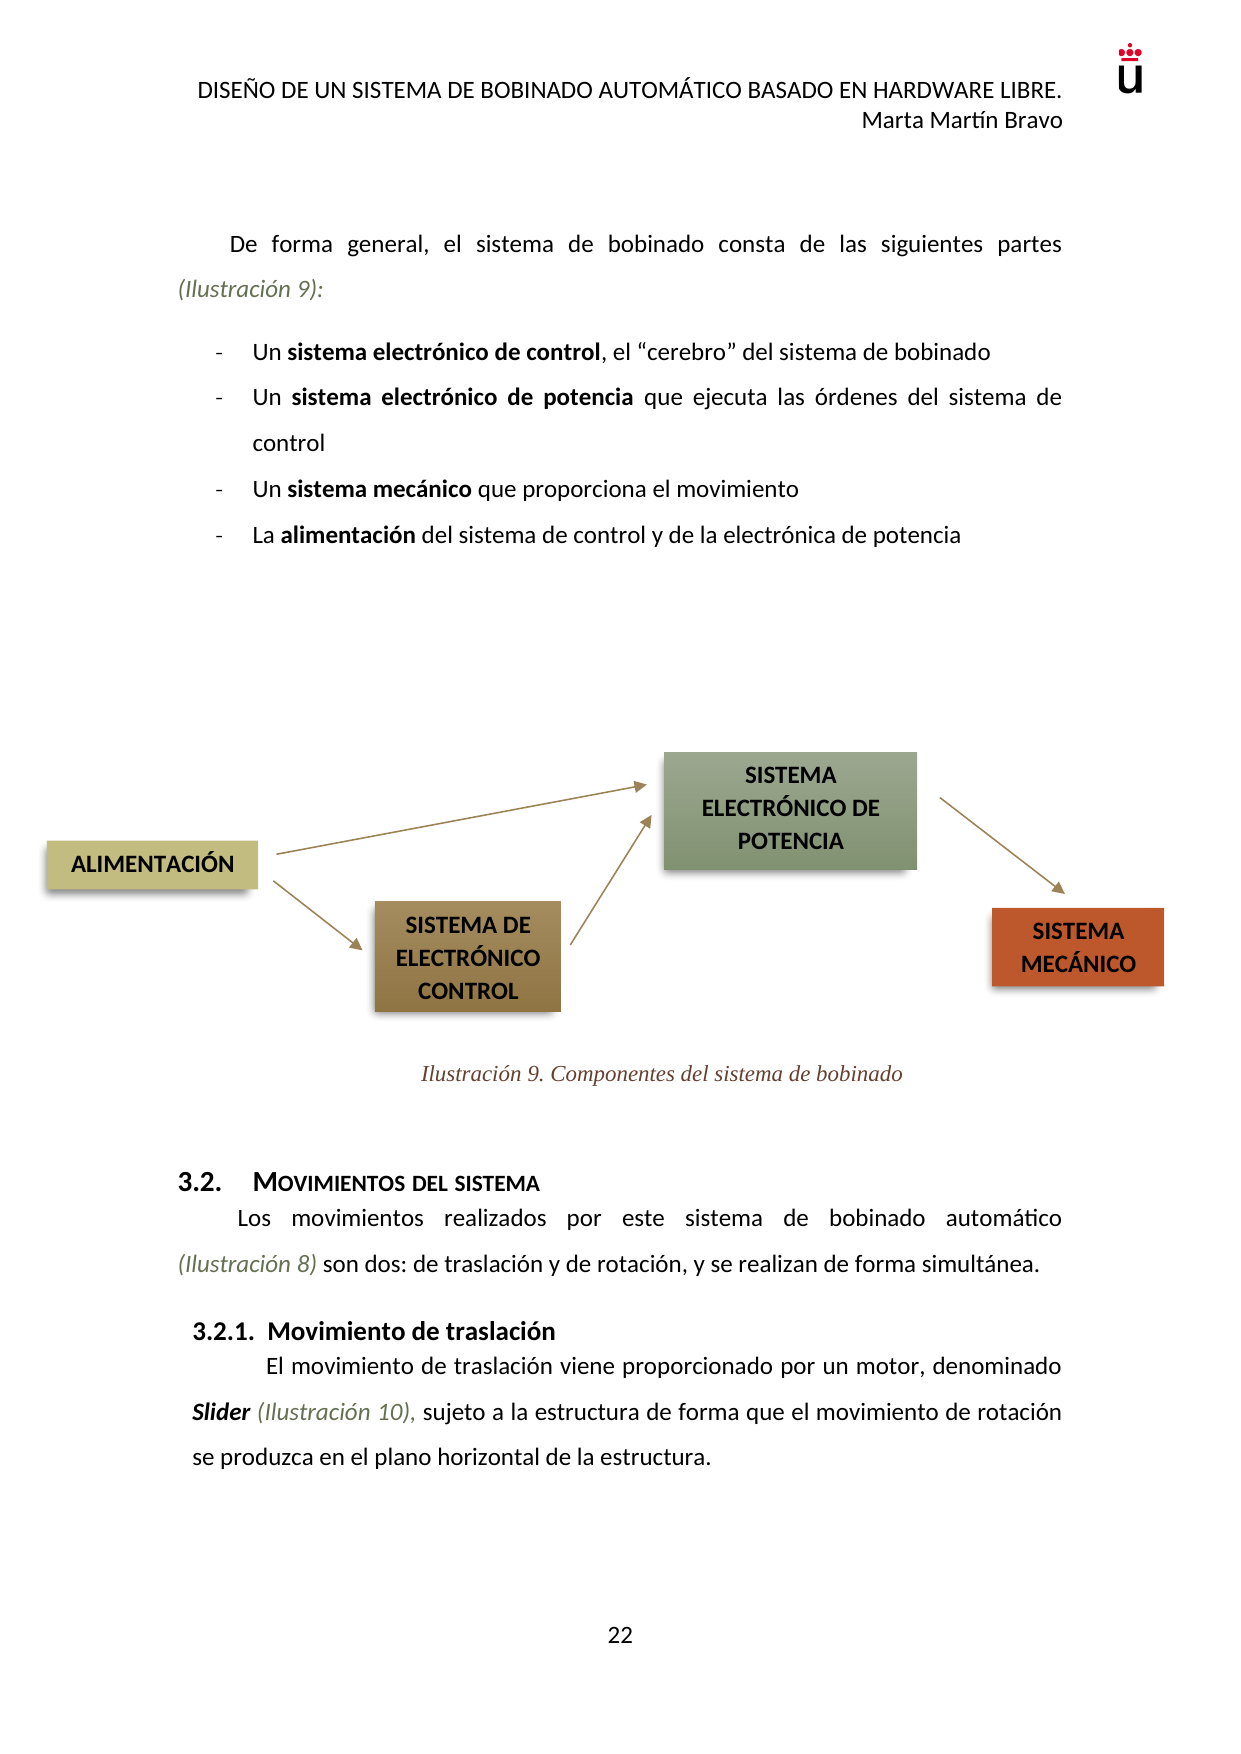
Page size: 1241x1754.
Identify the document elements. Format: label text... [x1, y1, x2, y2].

subtitle Movimiento de traslación [192, 1314, 1063, 1347]
text Los movimientos realizados por este sistema de bobinado automático (Ilustración 8) son dos: de traslación y de rotación, y se realizan de forma simultánea. [177, 1202, 1063, 1278]
list La alimentación del sistema de control y de la electrónica de potencia [215, 519, 1063, 549]
list Un sistema mecánico que proporciona el movimiento [215, 473, 1063, 503]
text De forma general, el sistema de bobinado consta de las siguientes partes (Ilustración 9): [177, 228, 1063, 304]
list Un sistema electrónico de control, el “cerebro” del sistema de bobinado [215, 336, 1063, 366]
subtitle Movimientos del sistema [177, 1163, 1063, 1199]
list Un sistema electrónico de potencia que ejecuta las órdenes del sistema de control [215, 382, 1063, 458]
picture [1118, 43, 1146, 95]
text El movimiento de traslación viene proporcionado por un motor, denominado Slider (Ilustración 10), sujeto a la estructura de forma que el movimiento de rotación se produzca en el plano horizontal de la estructura. [192, 1350, 1063, 1472]
